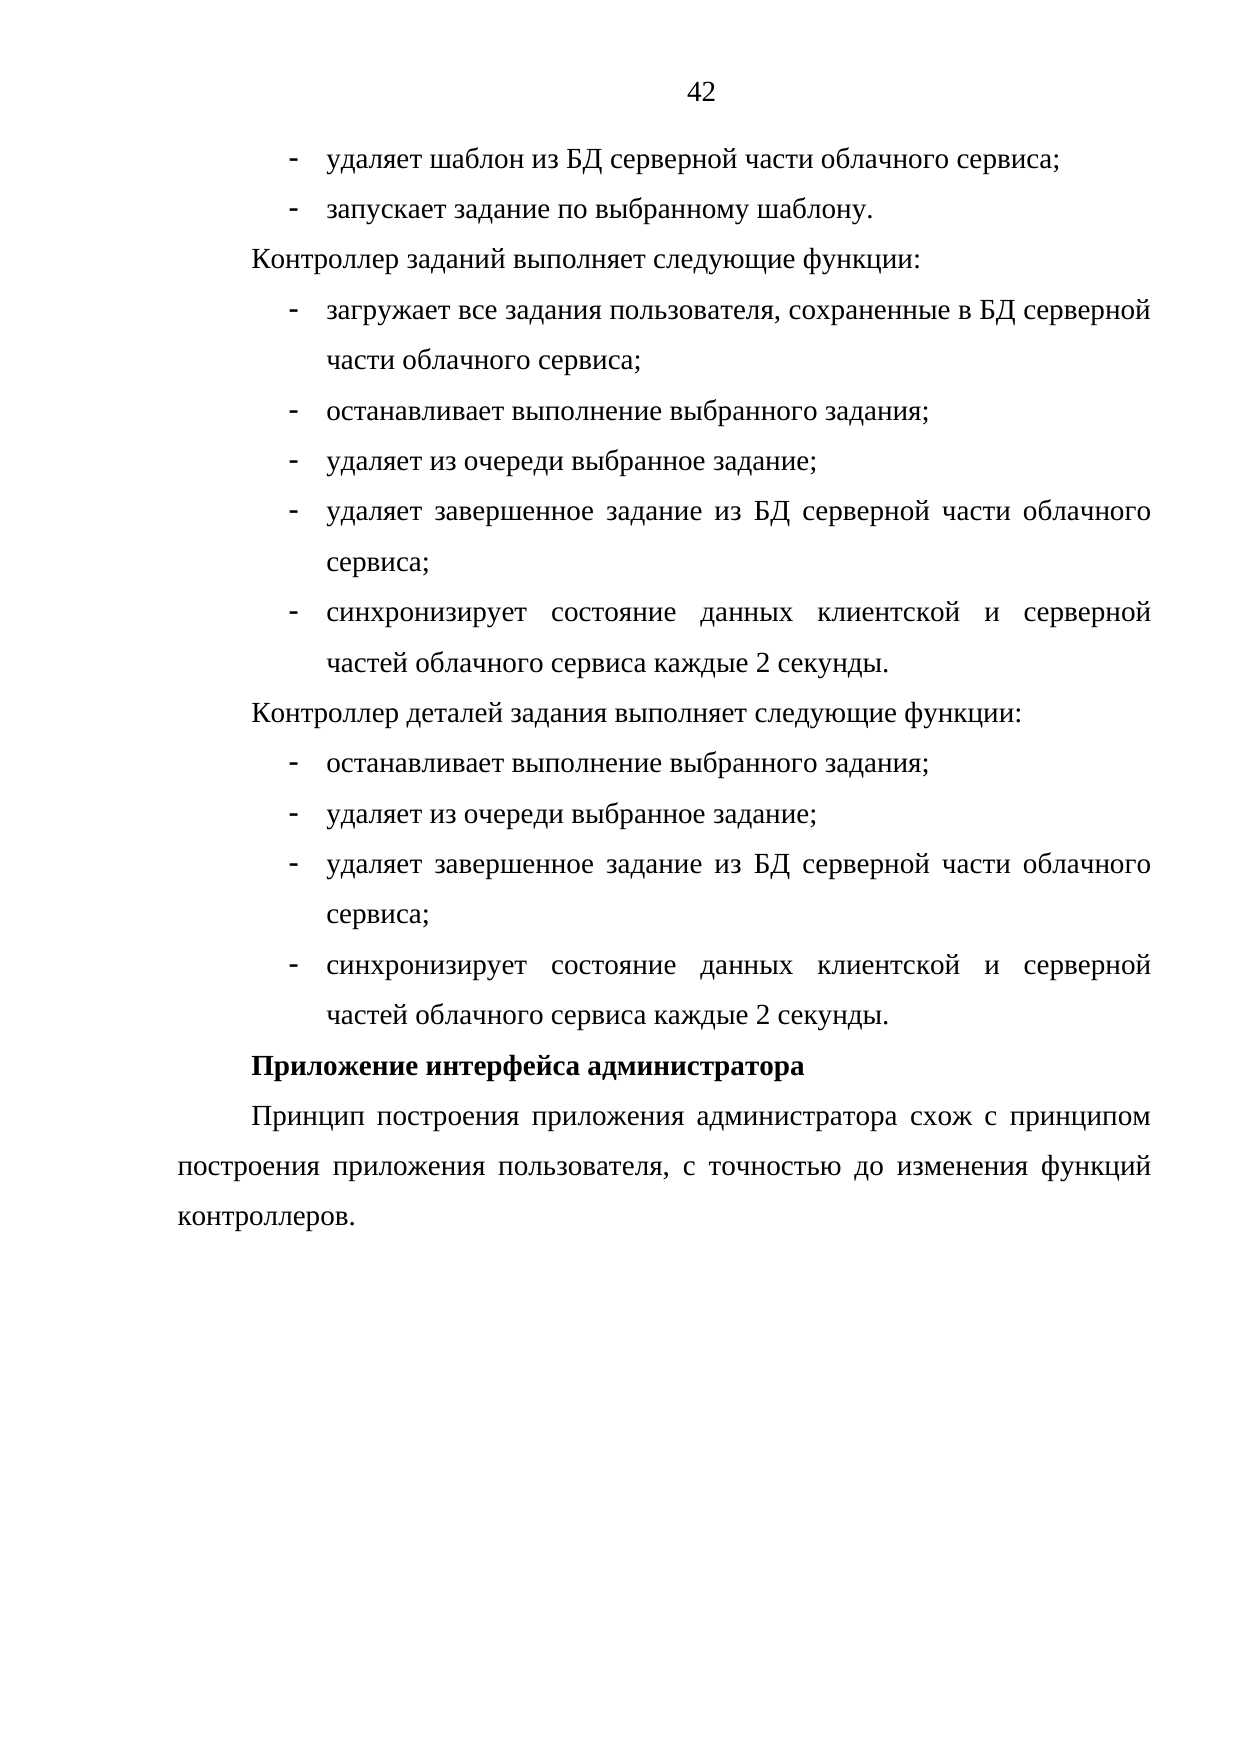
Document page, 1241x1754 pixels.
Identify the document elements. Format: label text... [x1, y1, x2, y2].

list удаляет завершенное задание из БД серверной части облачного сервиса; [288, 493, 1152, 577]
list останавливает выполнение выбранного задания; [288, 745, 1152, 779]
list удаляет из очереди выбранное задание; [288, 796, 1152, 829]
list синхронизирует состояние данных клиентской и серверной частей облачного сервиса каждые 2 секунды. [288, 947, 1152, 1031]
list загружает все задания пользователя, сохраненные в БД серверной части облачного сервиса; [288, 292, 1152, 376]
list запускает задание по выбранному шаблону. [288, 191, 1152, 225]
text Приложение интерфейса администратора [177, 1048, 1152, 1081]
list останавливает выполнение выбранного задания; [288, 393, 1152, 426]
list удаляет шаблон из БД серверной части облачного сервиса; [288, 141, 1152, 174]
list удаляет завершенное задание из БД серверной части облачного сервиса; [288, 846, 1152, 930]
text Контроллер заданий выполняет следующие функции: [177, 242, 1152, 275]
text Принцип построения приложения администратора схож с принципом построения приложения пользователя, с точностью до изменения функций контроллеров. [177, 1098, 1152, 1232]
list синхронизирует состояние данных клиентской и серверной частей облачного сервиса каждые 2 секунды. [288, 594, 1152, 678]
text Контроллер деталей задания выполняет следующие функции: [177, 695, 1152, 728]
list удаляет из очереди выбранное задание; [288, 443, 1152, 477]
